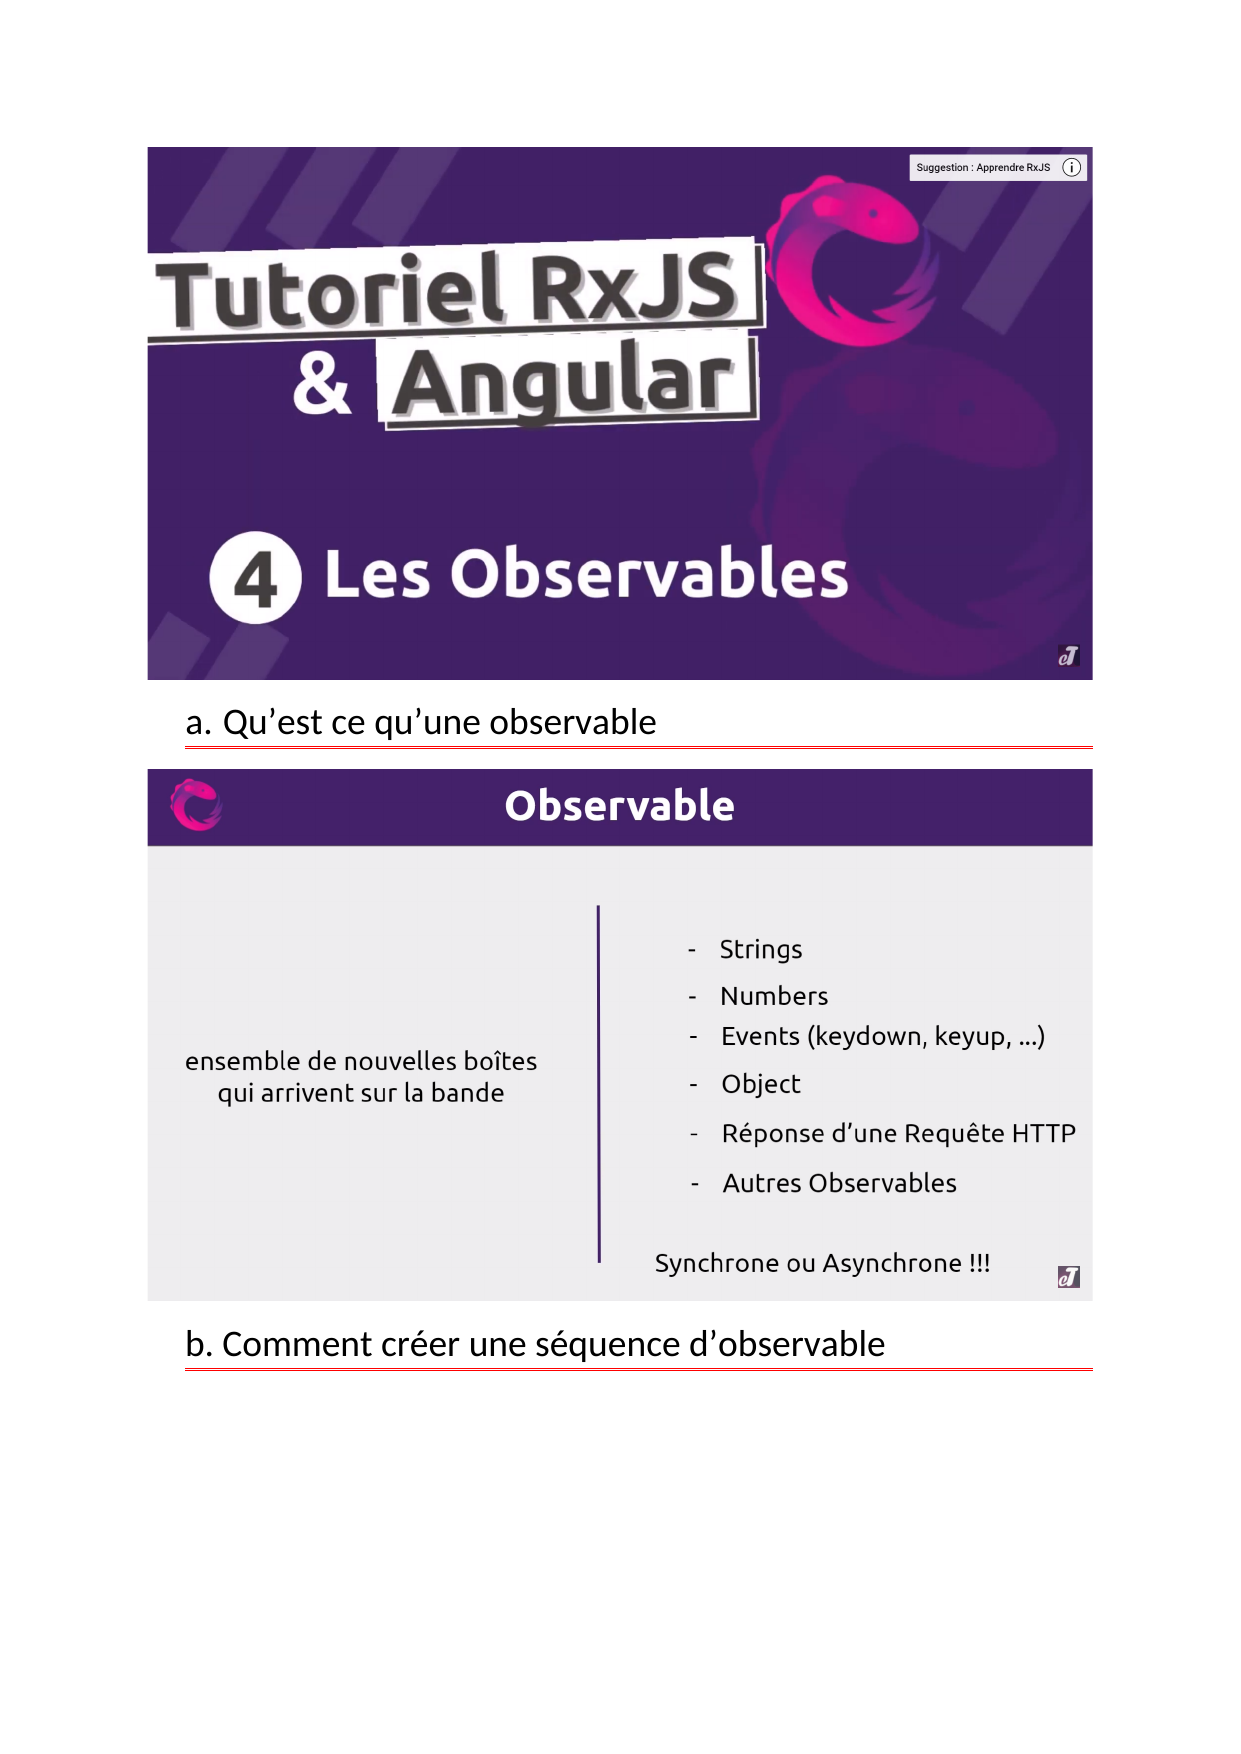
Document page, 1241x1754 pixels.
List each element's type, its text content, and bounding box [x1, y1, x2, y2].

text Comment créer une séquence d’observable [185, 1320, 1093, 1368]
list Qu’est ce qu’une observable [185, 698, 1093, 746]
picture [147, 147, 1093, 680]
picture [147, 769, 1093, 1301]
